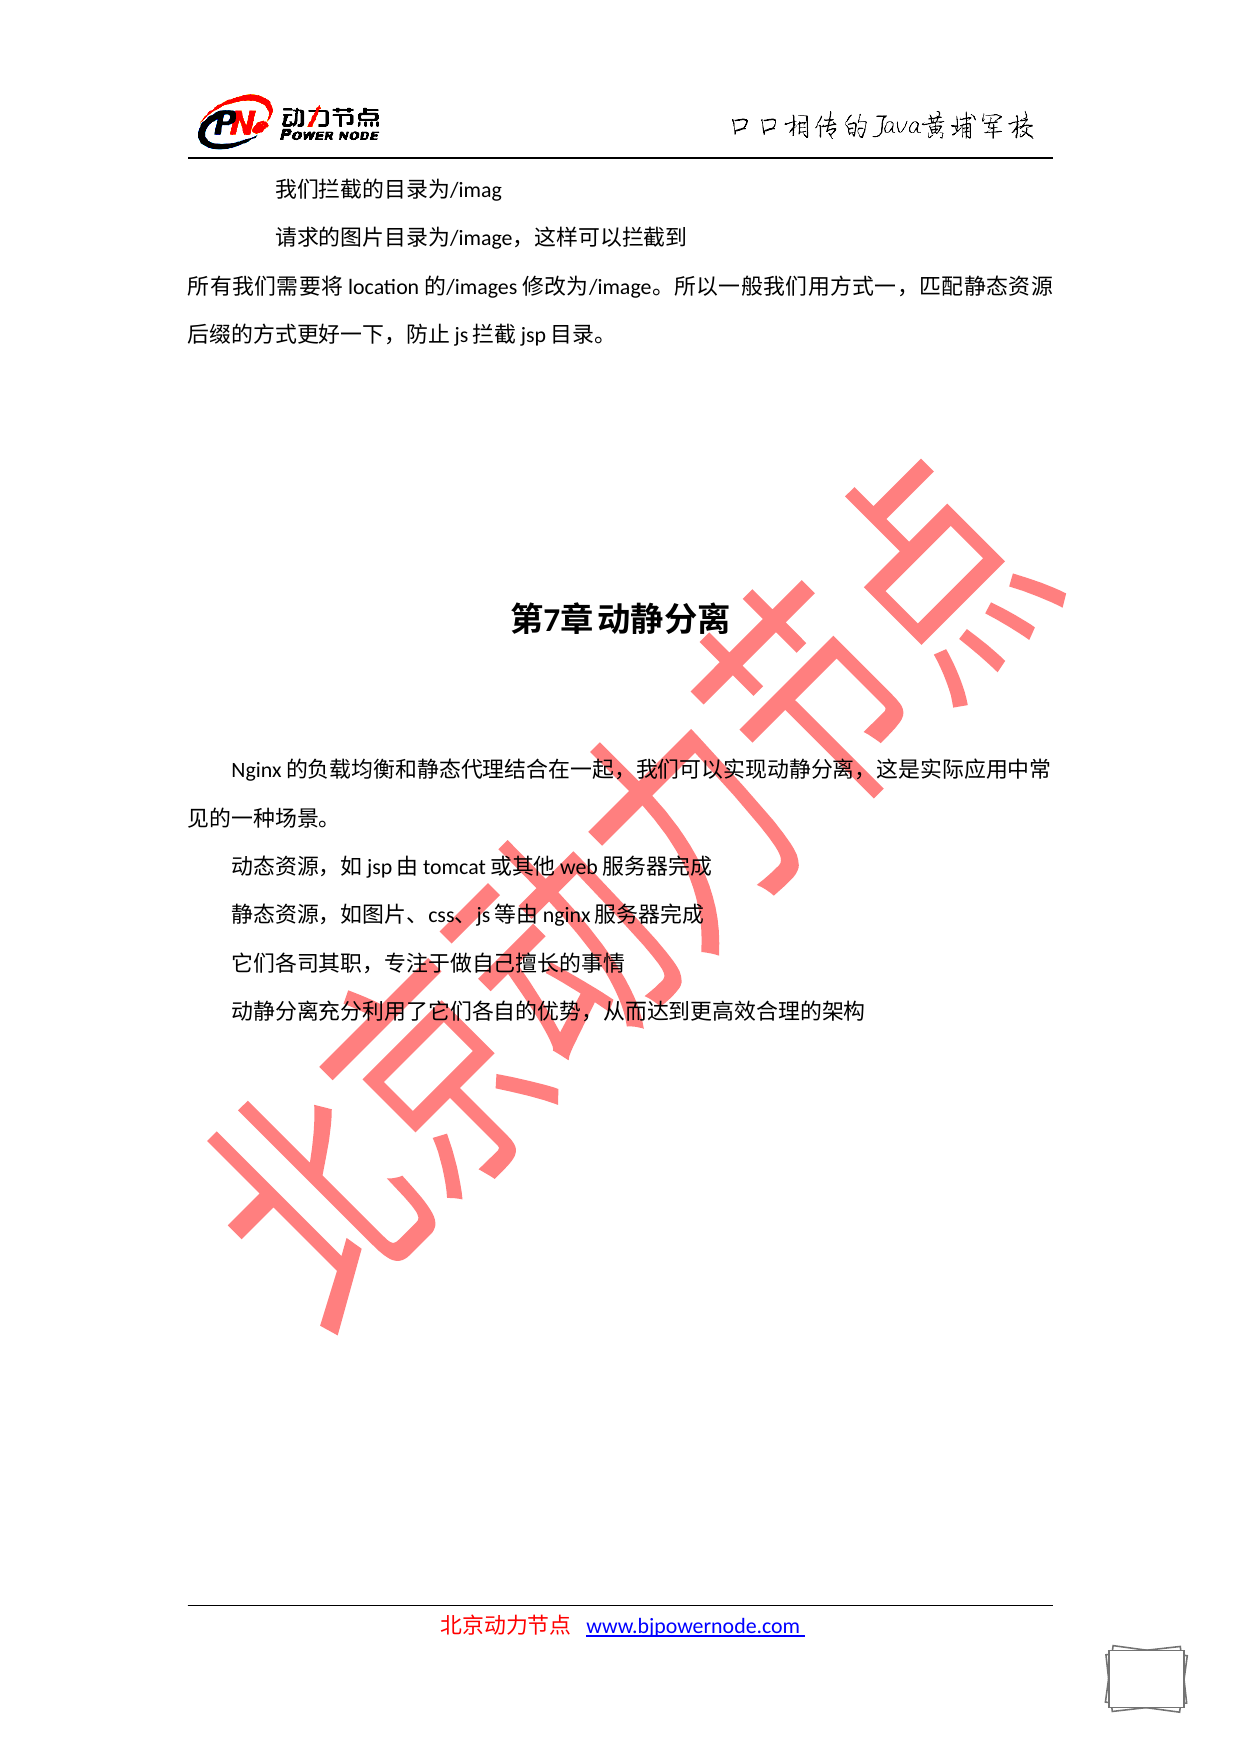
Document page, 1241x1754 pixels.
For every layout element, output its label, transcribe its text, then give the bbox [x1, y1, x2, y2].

subtitle 动静分离 [187, 584, 1053, 649]
list 请求的图片目录为/image，这样可以拦截到 [231, 220, 1053, 252]
text 所有我们需要将location的/images修改为/image。所以一般我们用方式一，匹配静态资源后缀的方式更好一下，防止js拦截jsp目录。 [187, 268, 1053, 349]
text Nginx的负载均衡和静态代理结合在一起，我们可以实现动静分离，这是实际应用中常见的一种场景。 [187, 751, 1053, 833]
text 动静分离充分利用了它们各自的优势，从而达到更高效合理的架构 [187, 993, 1053, 1026]
picture [187, 88, 1053, 155]
list 我们拦截的目录为/imag [231, 172, 1053, 204]
text 静态资源，如图片、css、js等由nginx服务器完成 [187, 897, 1053, 929]
text 动态资源，如jsp由tomcat或其他web服务器完成 [187, 848, 1053, 881]
text 它们各司其职，专注于做自己擅长的事情 [187, 945, 1053, 978]
